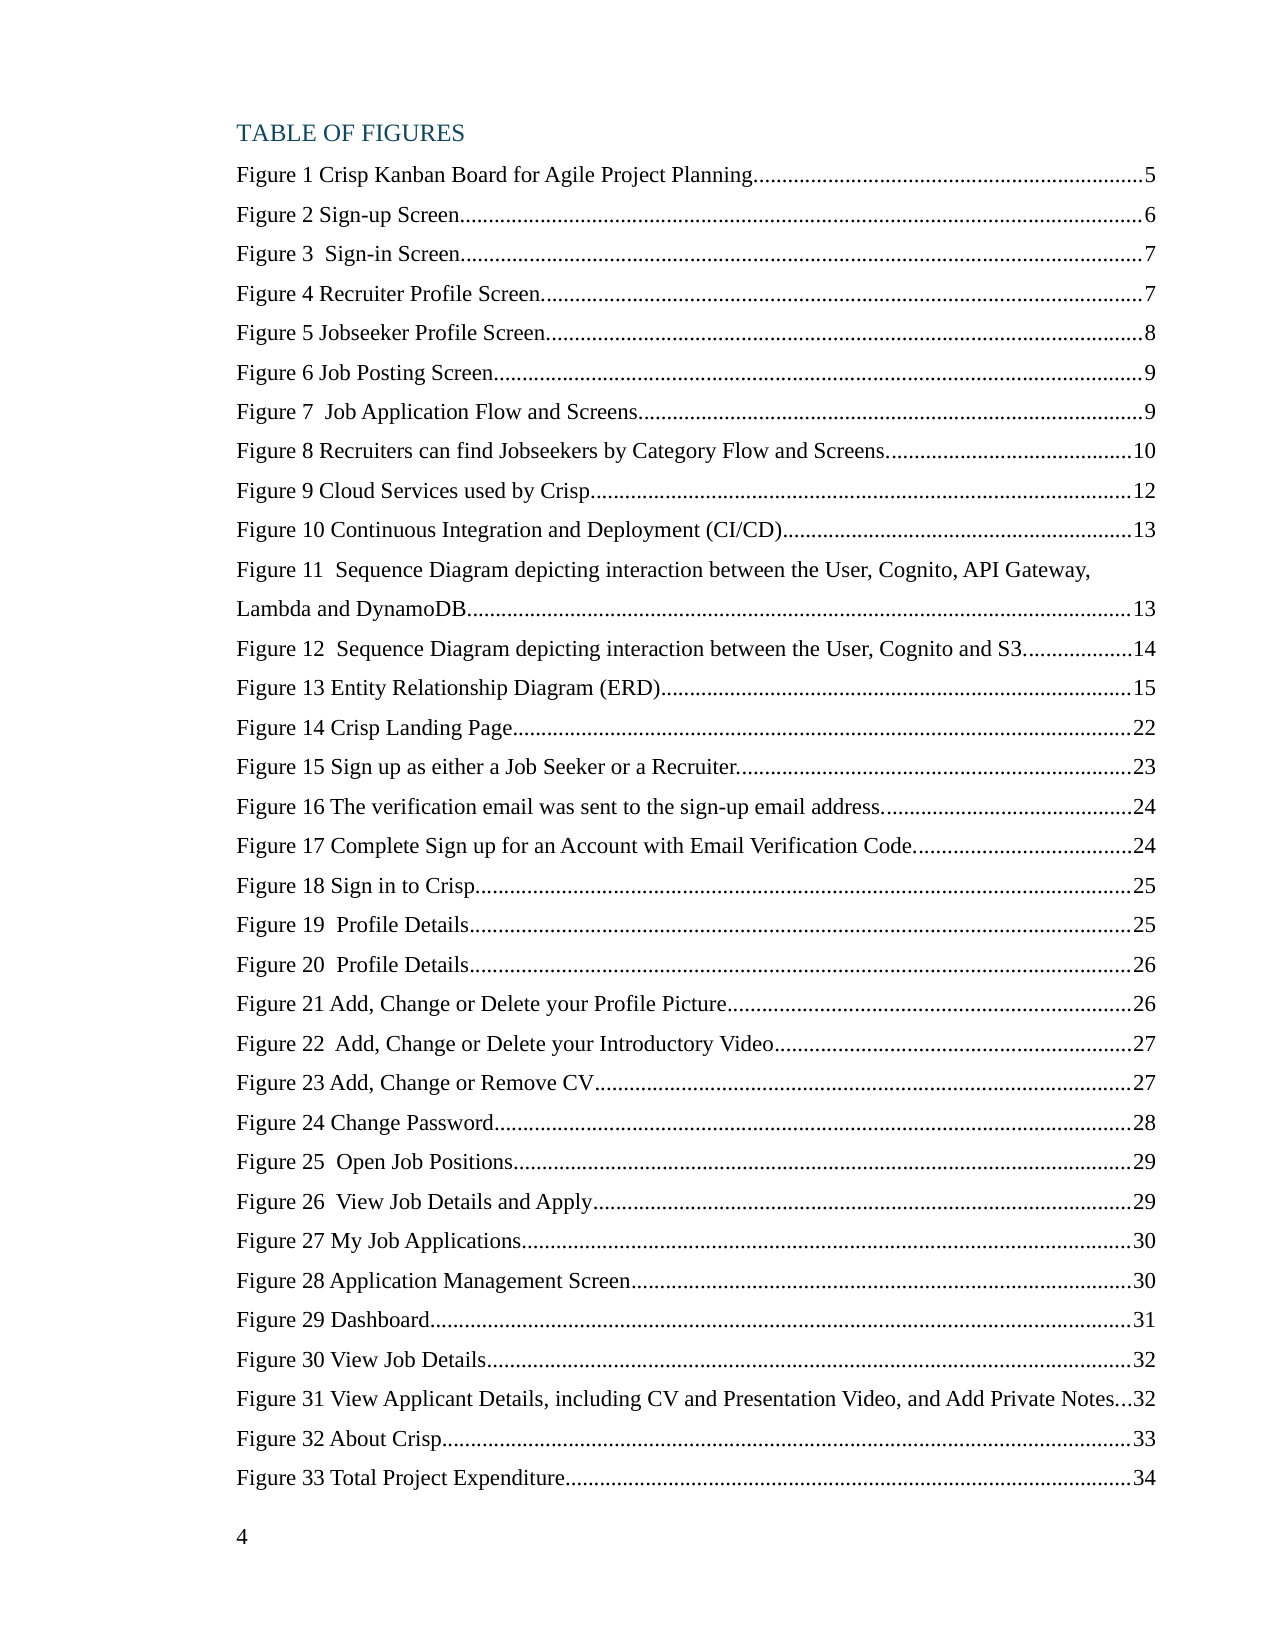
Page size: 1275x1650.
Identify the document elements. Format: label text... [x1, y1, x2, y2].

text Figure 14 Crisp Landing Page 22 [236, 714, 1157, 740]
text Figure 15 Sign up as either a Job Seeker or a Recruiter. 23 [236, 753, 1157, 780]
text Figure 27 My Job Applications 30 [236, 1227, 1157, 1253]
text Figure 10 Continuous Integration and Deployment (CI/CD) 13 [236, 517, 1157, 543]
text Figure 18 Sign in to Crisp. 25 [236, 872, 1157, 898]
text Figure 1 Crisp Kanban Board for Agile Project Planning. 5 [236, 161, 1157, 188]
text Figure 28 Application Management Screen 30 [236, 1267, 1157, 1293]
text Figure 2 Sign-up Screen. 6 [236, 201, 1157, 227]
text Figure 21 Add, Change or Delete your Profile Picture 26 [236, 990, 1157, 1017]
text Figure 26 View Job Details and Apply 29 [236, 1188, 1157, 1214]
text Figure 30 View Job Details 32 [236, 1346, 1157, 1372]
text Table of Figures [236, 118, 1157, 147]
text Figure 17 Complete Sign up for an Account with Email Verification Code. 24 [236, 832, 1157, 859]
text Figure 9 Cloud Services used by Crisp. 12 [236, 477, 1157, 503]
text Figure 8 Recruiters can find Jobseekers by Category Flow and Screens. 10 [236, 438, 1157, 464]
text Figure 4 Recruiter Profile Screen. 7 [236, 280, 1157, 306]
text Figure 29 Dashboard. 31 [236, 1306, 1157, 1332]
text Figure 32 About Crisp 33 [236, 1424, 1157, 1451]
text Figure 11 Sequence Diagram depicting interaction between the User, Cognito, API Gateway, Lambda and DynamoDB. 13 [236, 556, 1157, 622]
text Figure 23 Add, Change or Remove CV 27 [236, 1069, 1157, 1096]
text Figure 16 The verification email was sent to the sign-up email address. 24 [236, 793, 1157, 819]
text Figure 22 Add, Change or Delete your Introductory Video 27 [236, 1030, 1157, 1056]
text Figure 33 Total Project Expenditure 34 [236, 1464, 1157, 1490]
text Figure 19 Profile Details 25 [236, 911, 1157, 938]
text Figure 24 Change Password 28 [236, 1109, 1157, 1135]
text Figure 13 Entity Relationship Diagram (ERD) 15 [236, 674, 1157, 701]
text Figure 31 View Applicant Details, including CV and Presentation Video, and Add Private Notes. 32 [236, 1385, 1157, 1411]
text Figure 7 Job Application Flow and Screens. 9 [236, 398, 1157, 424]
text Figure 20 Profile Details 26 [236, 951, 1157, 977]
text Figure 6 Job Posting Screen. 9 [236, 359, 1157, 385]
text Figure 25 Open Job Positions. 29 [236, 1148, 1157, 1174]
text Figure 12 Sequence Diagram depicting interaction between the User, Cognito and S3. 14 [236, 635, 1157, 661]
text Figure 5 Jobseeker Profile Screen. 8 [236, 319, 1157, 346]
text Figure 3 Sign-in Screen. 7 [236, 240, 1157, 267]
